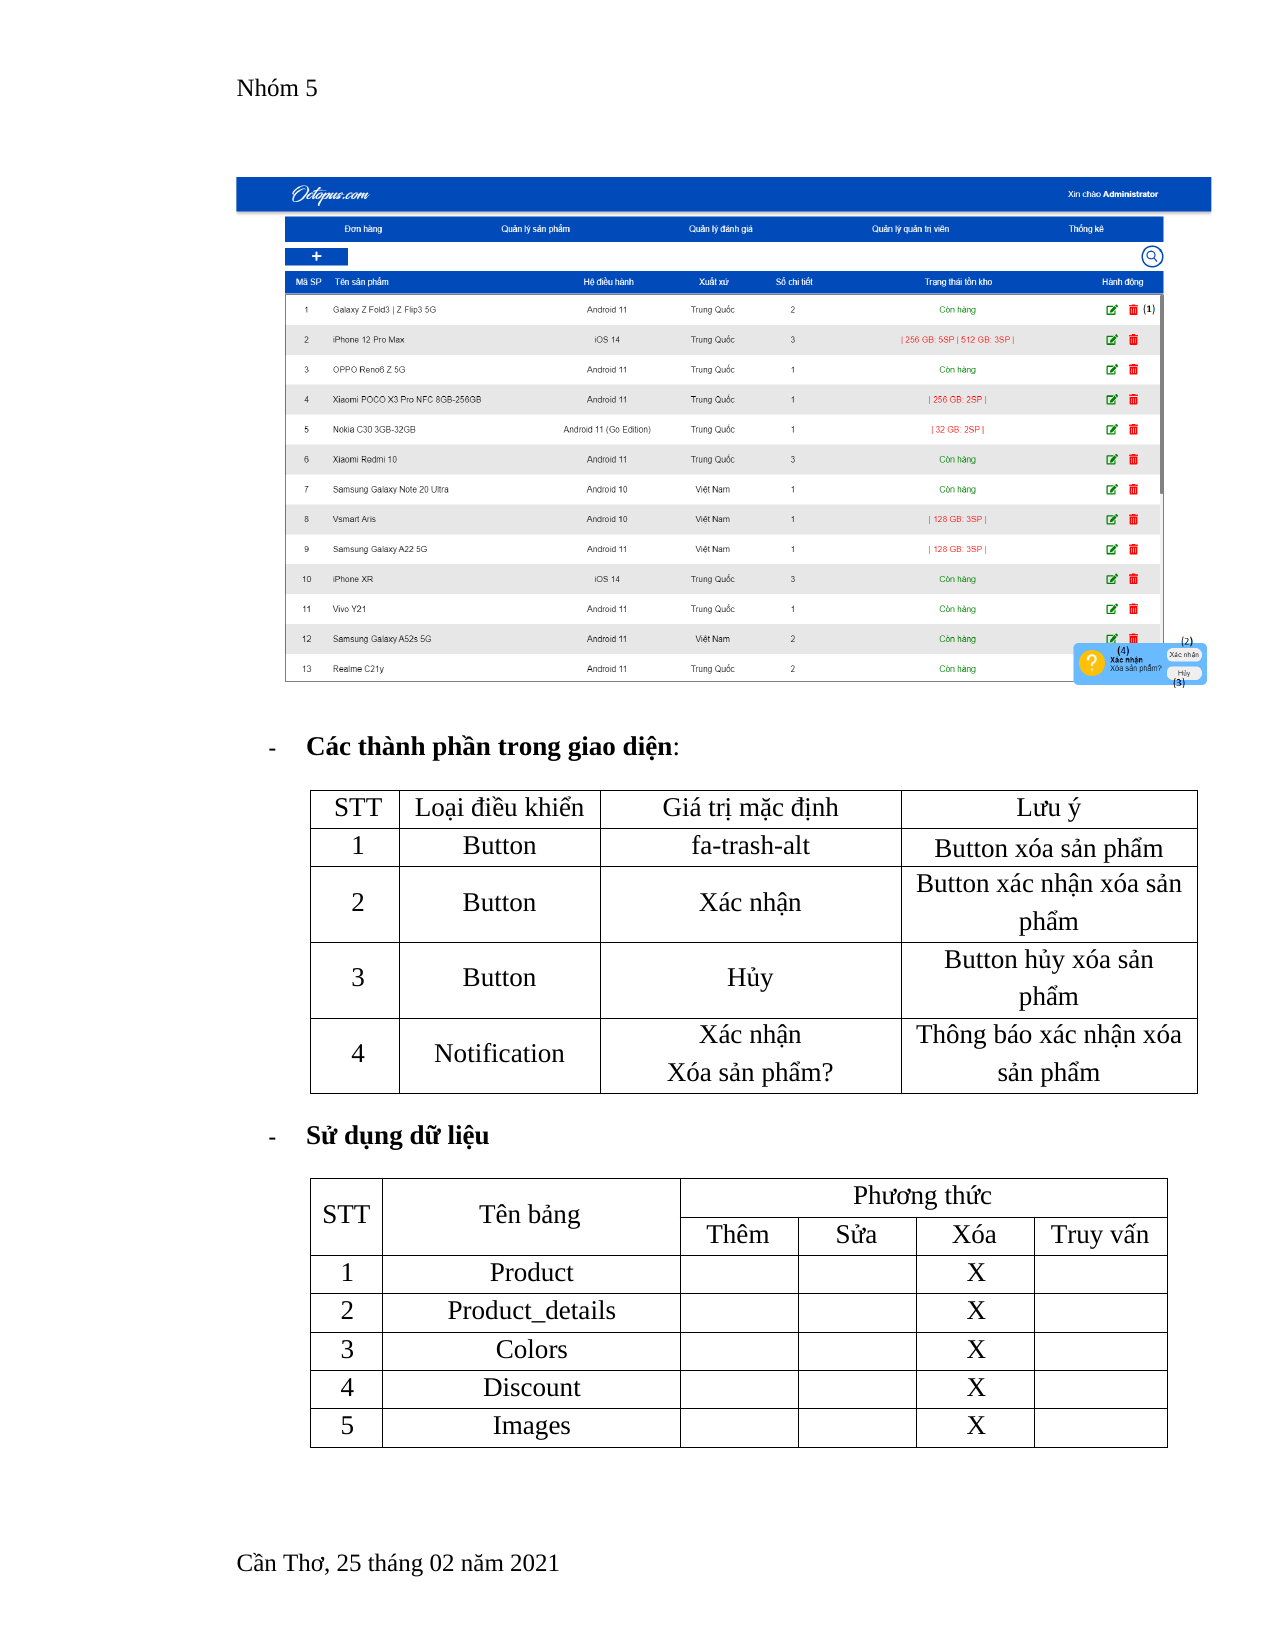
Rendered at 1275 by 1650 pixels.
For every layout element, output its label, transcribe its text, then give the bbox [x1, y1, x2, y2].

table_header STT [311, 791, 399, 828]
table_cell Xác nhận [601, 867, 901, 942]
table_cell Colors [383, 1333, 680, 1370]
table_cell X [917, 1333, 1034, 1370]
table_header Tên bảng [383, 1179, 680, 1255]
table_cell [1035, 1371, 1167, 1408]
table_cell X [917, 1371, 1034, 1408]
table_cell [799, 1256, 916, 1293]
table_cell Notification [400, 1019, 600, 1093]
table_cell [681, 1409, 798, 1447]
table_cell Truy vấn [1035, 1218, 1167, 1255]
table_cell Hủy [601, 943, 901, 1017]
table_cell [799, 1371, 916, 1408]
table_cell X [917, 1256, 1034, 1293]
table_cell [799, 1294, 916, 1332]
table_cell [799, 1333, 916, 1370]
table_cell 4 [311, 1371, 382, 1408]
table_cell 2 [311, 1294, 382, 1332]
table_cell fa-trash-alt [601, 829, 901, 866]
table_cell Thông báo xác nhận xóa sản phẩm [902, 1019, 1197, 1093]
table_cell Button xác nhận xóa sản phẩm [902, 867, 1197, 942]
table_cell Sửa [799, 1218, 916, 1255]
table_cell [681, 1256, 798, 1293]
table_cell Product [383, 1256, 680, 1293]
table_cell Product_details [383, 1294, 680, 1332]
table_cell Xóa [917, 1218, 1034, 1255]
table_header [681, 1179, 798, 1217]
table_cell [681, 1333, 798, 1370]
table_cell X [917, 1294, 1034, 1332]
list Sử dụng dữ liệu [268, 1119, 1157, 1150]
table_cell Discount [383, 1371, 680, 1408]
table_header Phương thức [799, 1179, 1035, 1217]
table_cell [1035, 1256, 1167, 1293]
table_header [1035, 1179, 1167, 1217]
table_header STT [311, 1179, 382, 1255]
table_cell Xác nhận Xóa sản phẩm? [601, 1019, 901, 1093]
table_cell 4 [311, 1019, 399, 1093]
table_cell [681, 1294, 798, 1332]
list Các thành phần trong giao diện: [268, 730, 1157, 762]
table_cell [799, 1409, 916, 1447]
table_cell Button xóa sản phẩm [902, 829, 1197, 866]
table_cell X [917, 1409, 1034, 1447]
table_cell [681, 1371, 798, 1408]
table_cell Button [400, 867, 600, 942]
table_cell [1035, 1409, 1167, 1447]
table_cell [1035, 1294, 1167, 1332]
table_cell 3 [311, 943, 399, 1017]
table_header Lưu ý [902, 791, 1197, 828]
table_cell 1 [311, 829, 399, 866]
table_cell [1035, 1333, 1167, 1370]
table_cell Thêm [681, 1218, 798, 1255]
table_cell Images [383, 1409, 680, 1447]
table_cell Button [400, 943, 600, 1017]
table_header Loại điều khiển [400, 791, 600, 828]
table_cell Button hủy xóa sản phẩm [902, 943, 1197, 1017]
table_cell 5 [311, 1409, 382, 1447]
table_header Giá trị mặc định [601, 791, 901, 828]
table_cell 1 [311, 1256, 382, 1293]
table_cell Button [400, 829, 600, 866]
picture [236, 177, 1212, 690]
table_cell 3 [311, 1333, 382, 1370]
table_cell 2 [311, 867, 399, 942]
